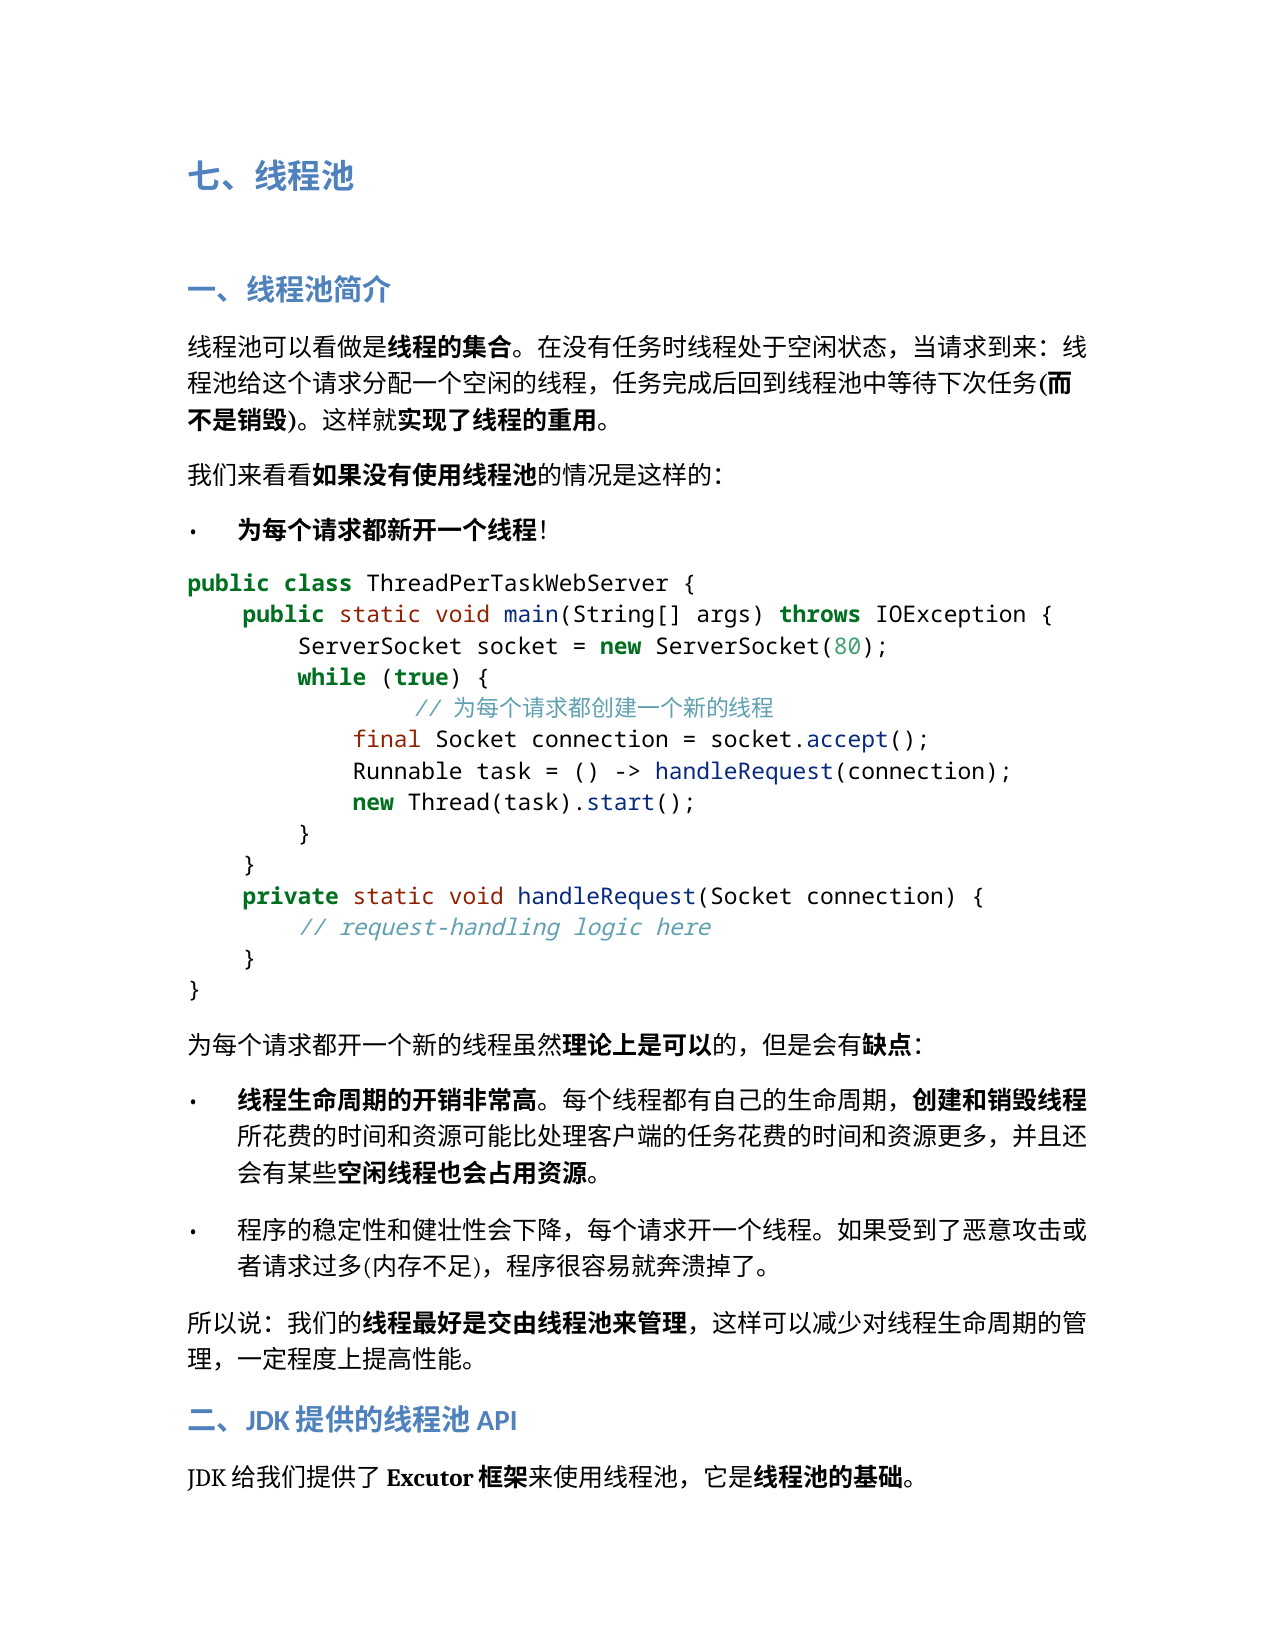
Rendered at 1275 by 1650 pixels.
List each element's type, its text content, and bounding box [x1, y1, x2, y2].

text 线程池可以看做是线程的集合。在没有任务时线程处于空闲状态，当请求到来：线程池给这个请求分配一个空闲的线程，任务完成后回到线程池中等待下次任务(而不是销毁)。这样就实现了线程的重用。 [187, 328, 1087, 436]
text 为每个请求都开一个新的线程虽然理论上是可以的，但是会有缺点： [187, 1026, 1087, 1062]
list 程序的稳定性和健壮性会下降，每个请求开一个线程。如果受到了恶意攻击或者请求过多(内存不足)，程序很容易就奔溃掉了。 [187, 1210, 1087, 1283]
subtitle 二、JDK提供的线程池API [187, 1397, 1087, 1439]
list 为每个请求都新开一个线程！ [187, 510, 1087, 546]
text 我们来看看如果没有使用线程池的情况是这样的： [187, 455, 1087, 491]
text public class ThreadPerTaskWebServer { public static void main(String[] args) throws IOException { ServerSocket socket = new ServerSocket(80); while (true) { // 为每个请求都创建一个新的线程 final Socket connection = socket.accept(); Runnable task = () -> handleRequest(connection); new Thread(task).start(); } } private static void handleRequest(Socket connection) { // request-handling logic here } } [187, 567, 1087, 1005]
text 所以说：我们的线程最好是交由线程池来管理，这样可以减少对线程生命周期的管理，一定程度上提高性能。 [187, 1303, 1087, 1376]
subtitle 一、线程池简介 [187, 267, 1087, 309]
list 线程生命周期的开销非常高。每个线程都有自己的生命周期，创建和销毁线程所花费的时间和资源可能比处理客户端的任务花费的时间和资源更多，并且还会有某些空闲线程也会占用资源。 [187, 1081, 1087, 1189]
subtitle 七、线程池 [187, 150, 1087, 198]
text JDK给我们提供了Excutor框架来使用线程池，它是线程池的基础。 [187, 1458, 1087, 1494]
